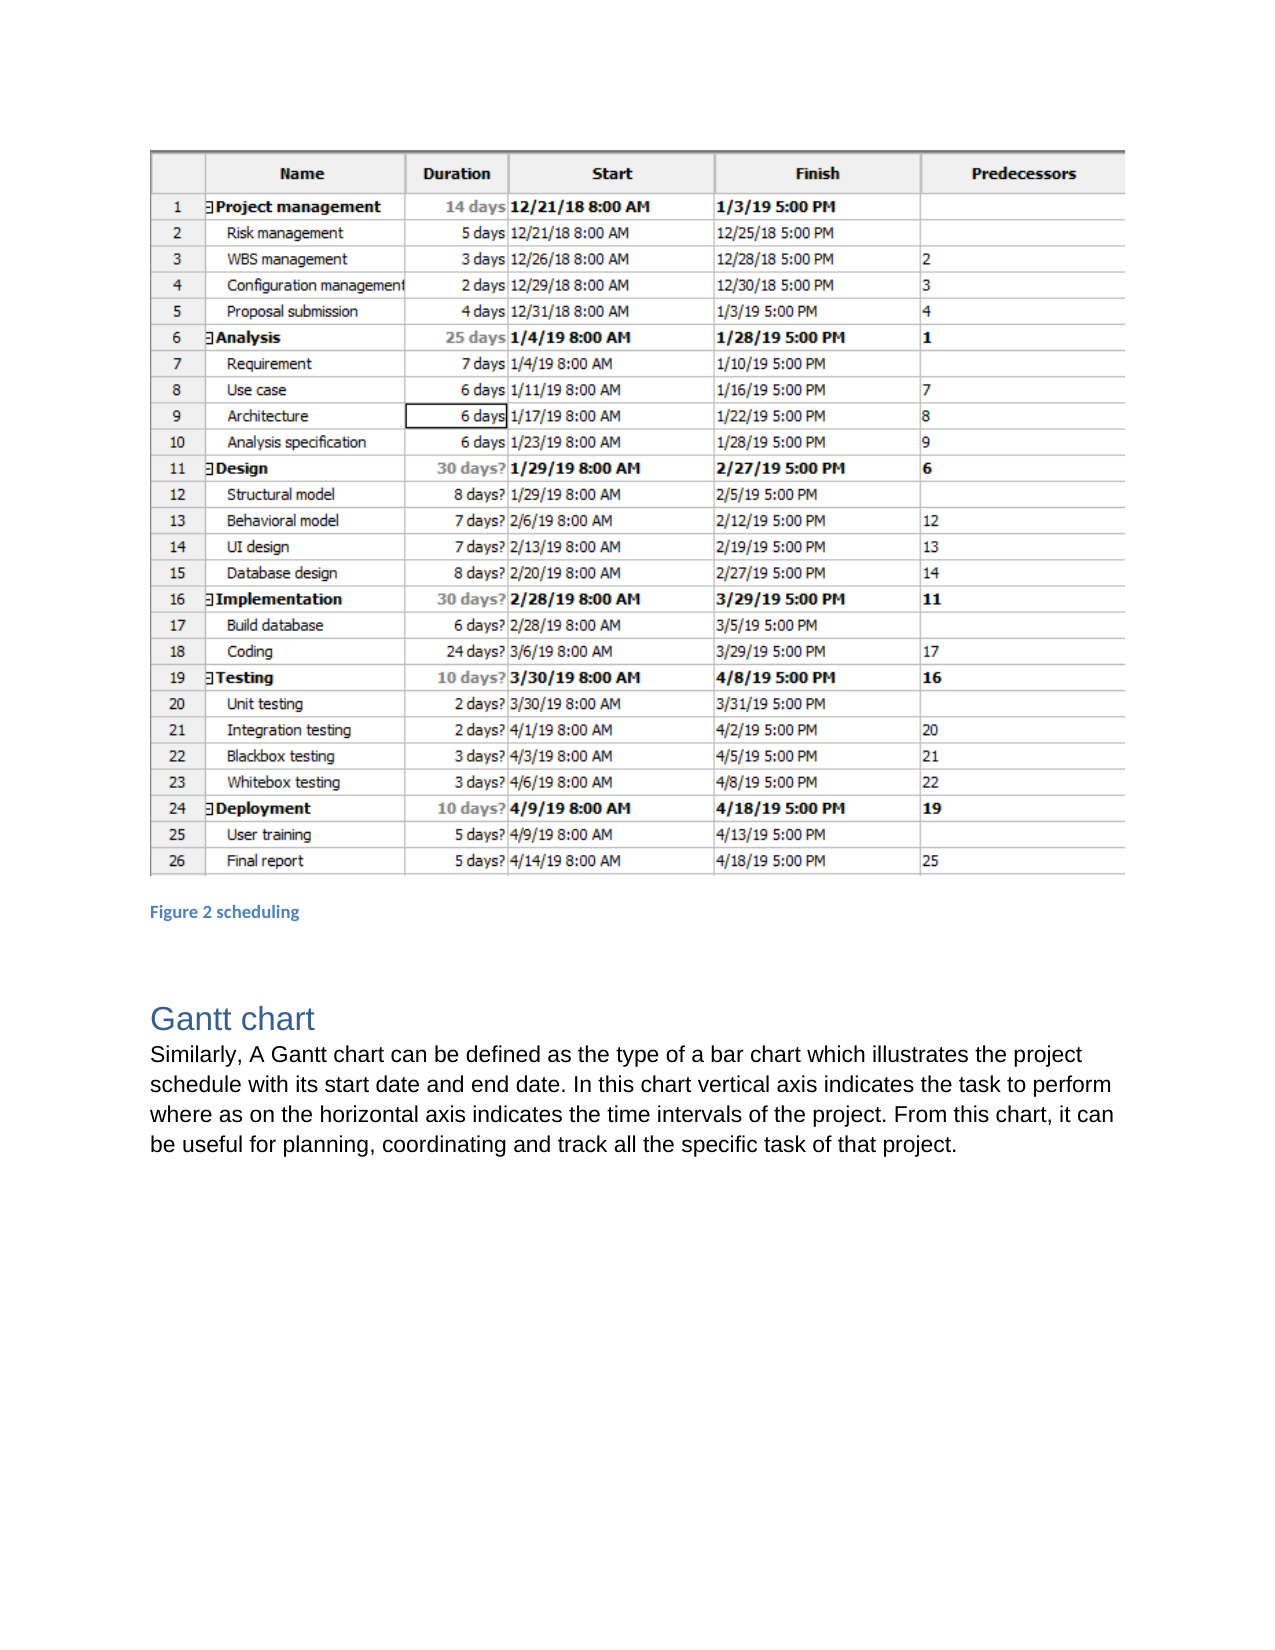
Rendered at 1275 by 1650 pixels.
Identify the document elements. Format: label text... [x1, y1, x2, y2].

subtitle Gantt chart [150, 999, 1125, 1037]
text Similarly, A Gantt chart can be defined as the type of a bar chart which illustrates the project schedule with its start date and end date. In this chart vertical axis indicates the task to perform where as on the horizontal axis indicates the time intervals of the project. From this chart, it can be useful for planning, coordinating and track all the specific task of that project. [150, 1041, 1125, 1157]
picture [150, 150, 1125, 876]
